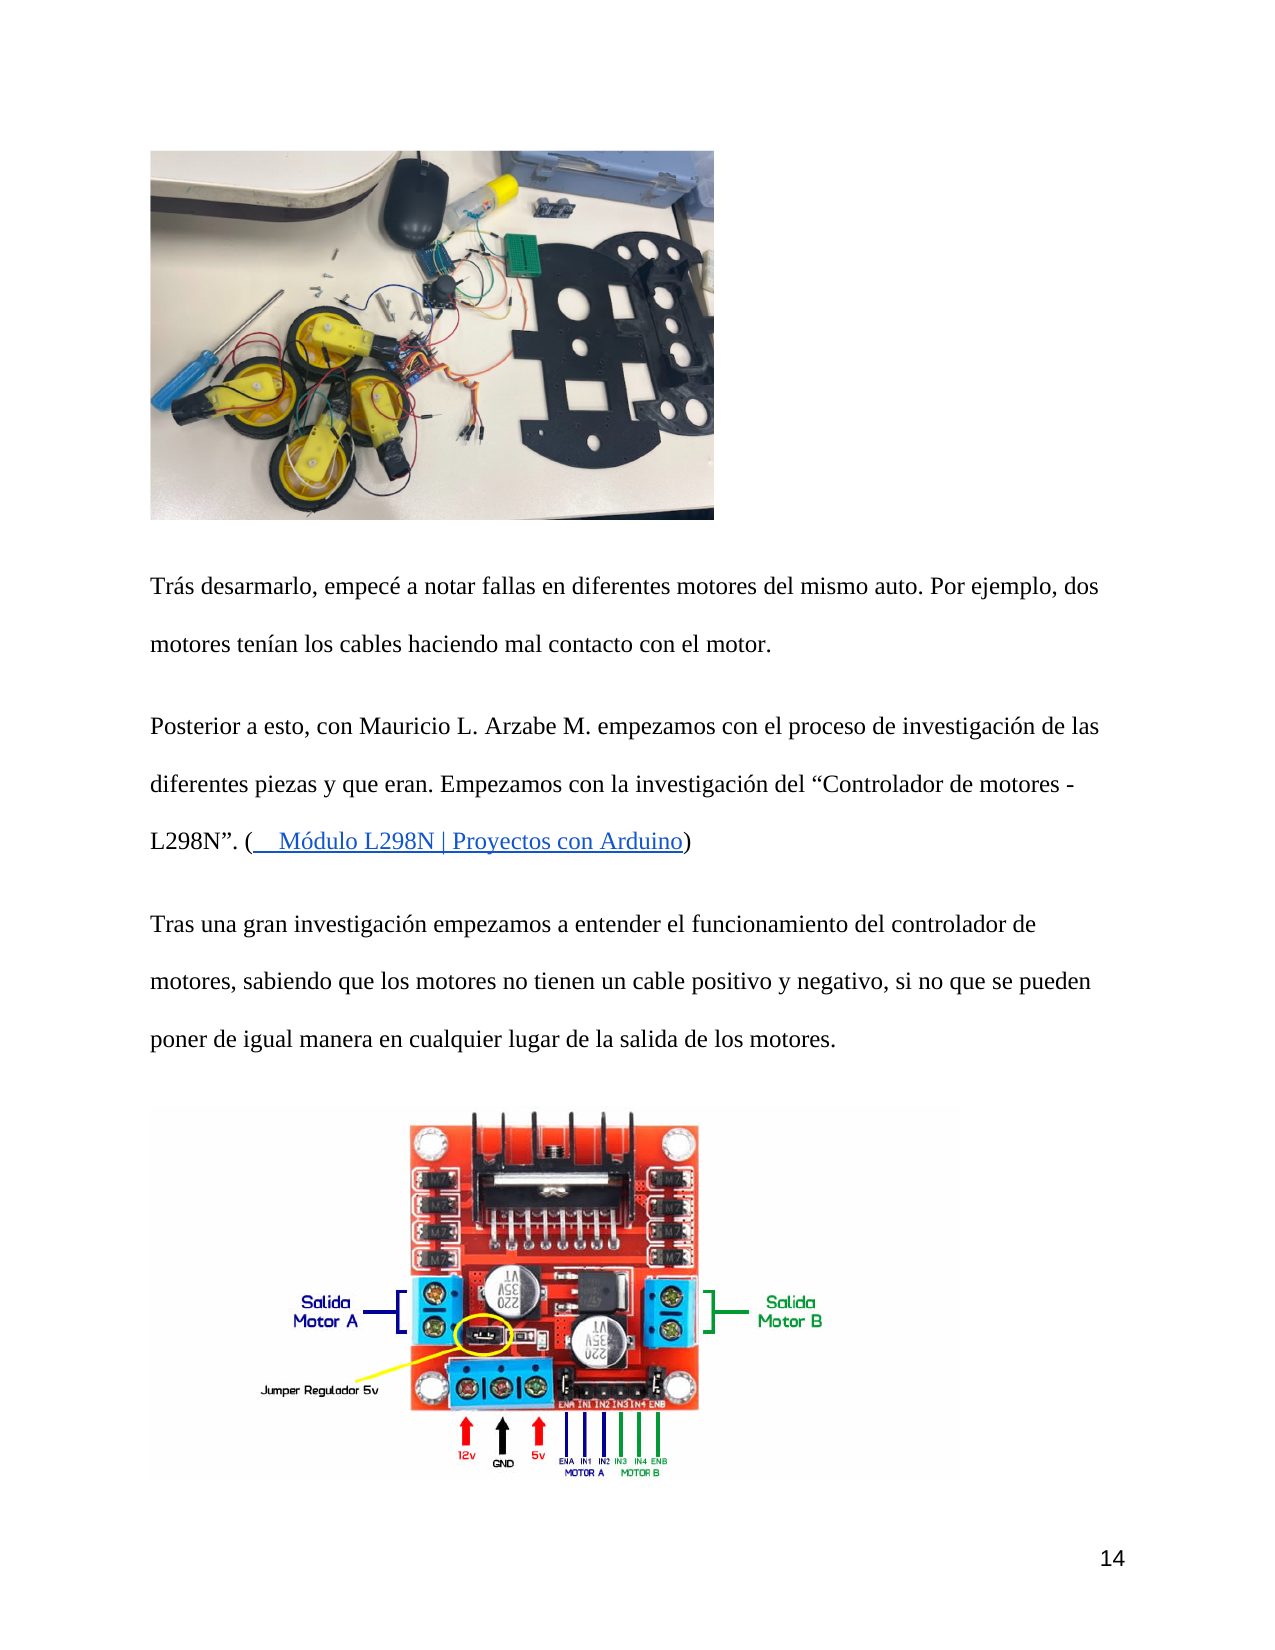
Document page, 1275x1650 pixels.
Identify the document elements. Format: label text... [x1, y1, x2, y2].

picture [150, 1106, 961, 1480]
text Posterior a esto, con Mauricio L. Arzabe M. empezamos con el proceso de investigación de las diferentes piezas y que eran. Empezamos con la investigación del “Controlador de motores - L298N”. (🤖 Módulo L298N | Proyectos con Arduino) [150, 711, 1125, 855]
text Trás desarmarlo, empecé a notar fallas en diferentes motores del mismo auto. Por ejemplo, dos motores tenían los cables haciendo mal contacto con el motor. [150, 571, 1125, 657]
text Tras una gran investigación empezamos a entender el funcionamiento del controlador de motores, sabiendo que los motores no tienen un cable positivo y negativo, si no que se pueden poner de igual manera en cualquier lugar de la salida de los motores. [150, 909, 1125, 1052]
picture [151, 151, 714, 520]
